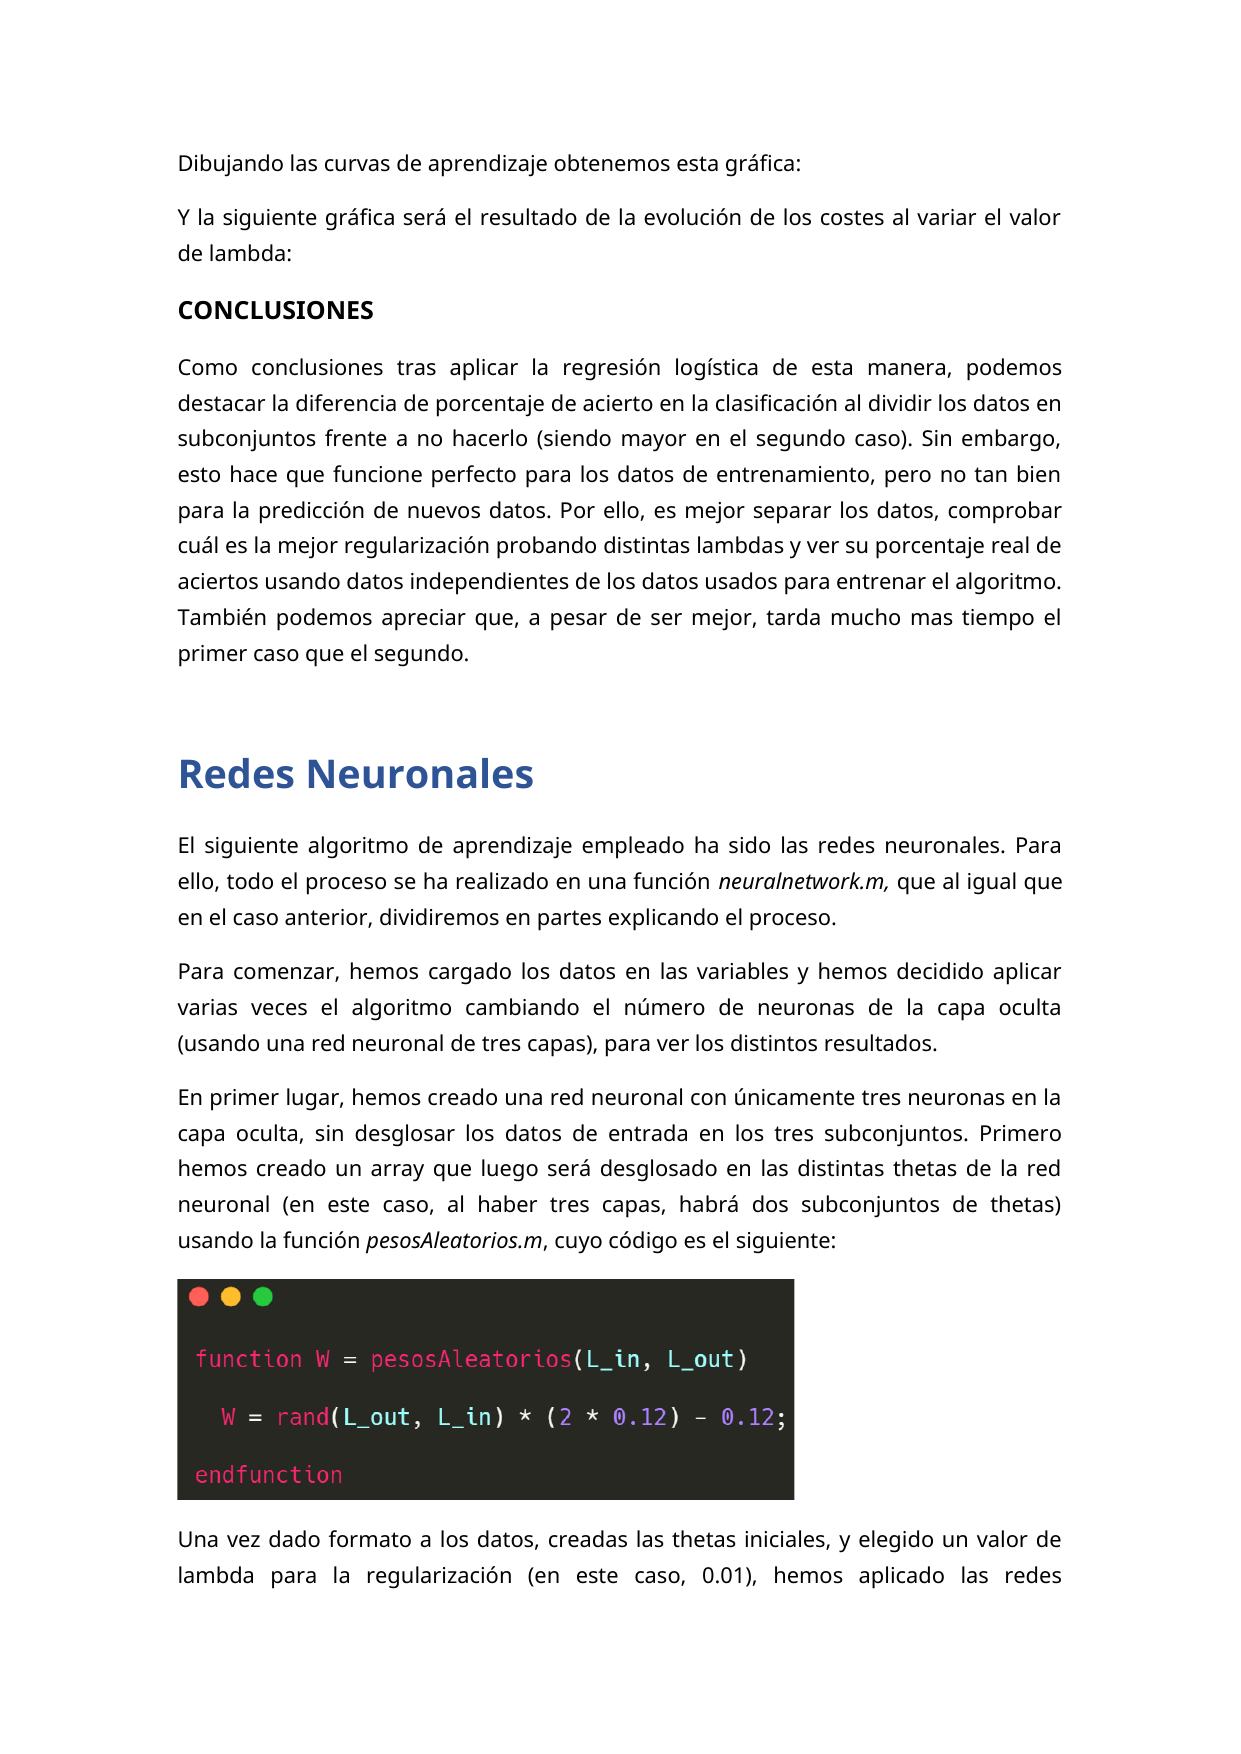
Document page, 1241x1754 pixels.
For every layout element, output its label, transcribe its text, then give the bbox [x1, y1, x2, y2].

text En primer lugar, hemos creado una red neuronal con únicamente tres neuronas en la capa oculta, sin desglosar los datos de entrada en los tres subconjuntos. Primero hemos creado un array que luego será desglosado en las distintas thetas de la red neuronal (en este caso, al haber tres capas, habrá dos subconjuntos de thetas) usando la función pesosAleatorios.m, cuyo código es el siguiente: [177, 1082, 1063, 1255]
text Como conclusiones tras aplicar la regresión logística de esta manera, podemos destacar la diferencia de porcentaje de acierto en la clasificación al dividir los datos en subconjuntos frente a no hacerlo (siendo mayor en el segundo caso). Sin embargo, esto hace que funcione perfecto para los datos de entrenamiento, pero no tan bien para la predicción de nuevos datos. Por ello, es mejor separar los datos, comprobar cuál es la mejor regularización probando distintas lambdas y ver su porcentaje real de aciertos usando datos independientes de los datos usados para entrenar el algoritmo. También podemos apreciar que, a pesar de ser mejor, tarda mucho mas tiempo el primer caso que el segundo. [177, 352, 1063, 667]
text El siguiente algoritmo de aprendizaje empleado ha sido las redes neuronales. Para ello, todo el proceso se ha realizado en una función neuralnetwork.m, que al igual que en el caso anterior, dividiremos en partes explicando el proceso. [177, 830, 1063, 931]
text Y la siguiente gráfica será el resultado de la evolución de los costes al variar el valor de lambda: [177, 202, 1063, 268]
text Dibujando las curvas de aprendizaje obtenemos esta gráfica: [177, 148, 1063, 177]
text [177, 1524, 1063, 1589]
text Para comenzar, hemos cargado los datos en las variables y hemos decidido aplicar varias veces el algoritmo cambiando el número de neuronas de la capa oculta (usando una red neuronal de tres capas), para ver los distintos resultados. [177, 956, 1063, 1057]
picture [177, 1279, 795, 1500]
text Redes Neuronales [177, 747, 1063, 801]
text CONCLUSIONES [177, 292, 1063, 326]
